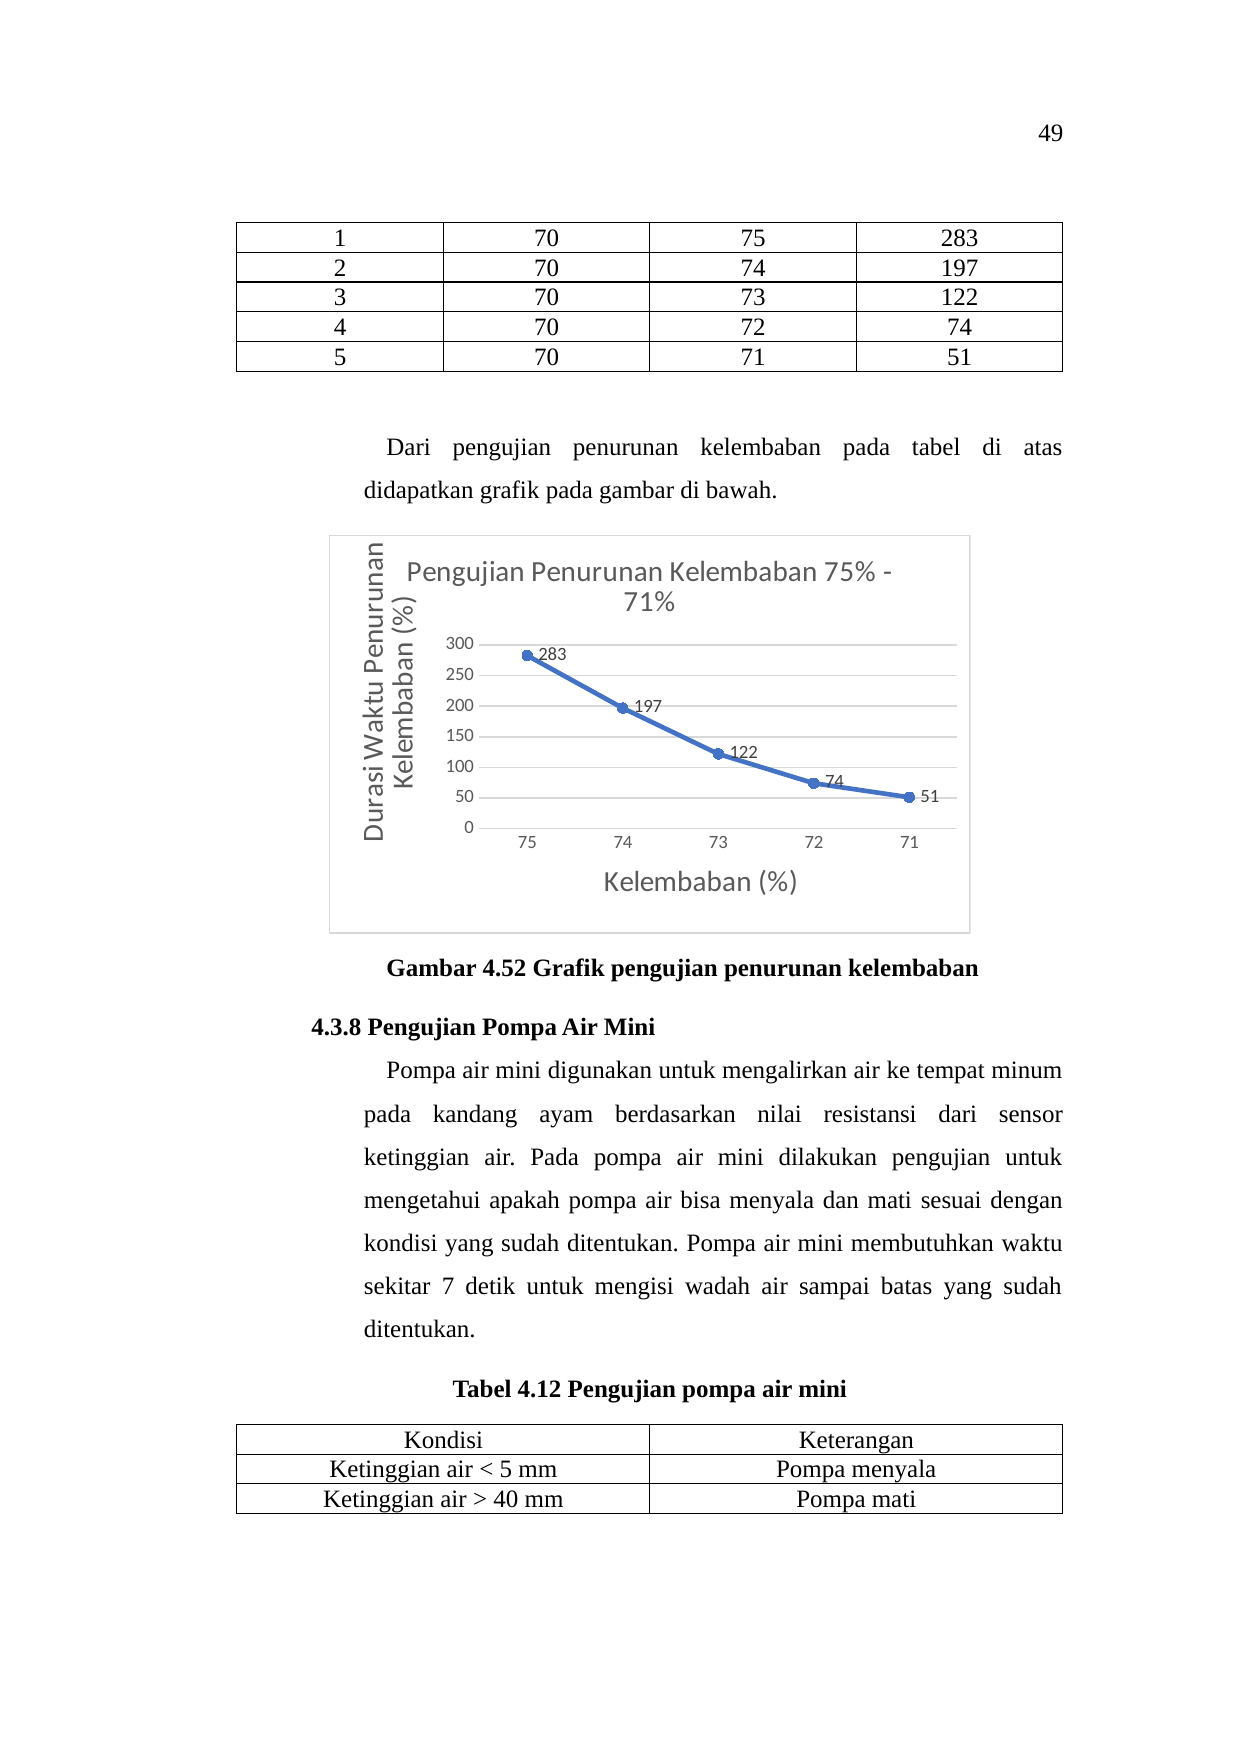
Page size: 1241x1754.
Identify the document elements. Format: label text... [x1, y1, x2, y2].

table_cell 4 [237, 312, 443, 341]
table_cell 51 [857, 342, 1062, 371]
text Pompa air mini digunakan untuk mengalirkan air ke tempat minum pada kandang ayam berdasarkan nilai resistansi dari sensor ketinggian air. Pada pompa air mini dilakukan pengujian untuk mengetahui apakah pompa air bisa menyala dan mati sesuai dengan kondisi yang sudah ditentukan. Pompa air mini membutuhkan waktu sekitar 7 detik untuk mengisi wadah air sampai batas yang sudah ditentukan. [364, 1056, 1063, 1343]
subtitle Pengujian Pompa Air Mini [311, 1012, 1063, 1041]
table_cell 2 [237, 253, 443, 281]
text Dari pengujian penurunan kelembaban pada tabel di atas didapatkan grafik pada gambar di bawah. [364, 432, 1063, 503]
table_cell 73 [650, 283, 856, 311]
table_cell 70 [444, 253, 649, 281]
table_cell 70 [444, 342, 649, 371]
table_cell 70 [444, 312, 649, 341]
table_cell 70 [444, 223, 649, 252]
table_cell Ketinggian air > 40 mm [237, 1484, 649, 1513]
table_cell 3 [237, 283, 443, 311]
table_cell 283 [857, 223, 1062, 252]
table_cell Pompa mati [650, 1484, 1062, 1513]
table_cell 5 [237, 342, 443, 371]
table_cell 75 [650, 223, 856, 252]
table_cell 74 [857, 312, 1062, 341]
table_cell Ketinggian air < 5 mm [237, 1455, 649, 1483]
table_cell 71 [650, 342, 856, 371]
table_cell 122 [857, 283, 1062, 311]
table_cell 1 [237, 223, 443, 252]
table_cell 197 [857, 253, 1062, 281]
table_header Kondisi [237, 1425, 649, 1453]
text Tabel 4.12 Pengujian pompa air mini [236, 1374, 1063, 1403]
table_cell Pompa menyala [650, 1455, 1062, 1483]
table_cell 72 [650, 312, 856, 341]
table_cell 70 [444, 283, 649, 311]
table_header Keterangan [650, 1425, 1062, 1453]
table_cell 74 [650, 253, 856, 281]
